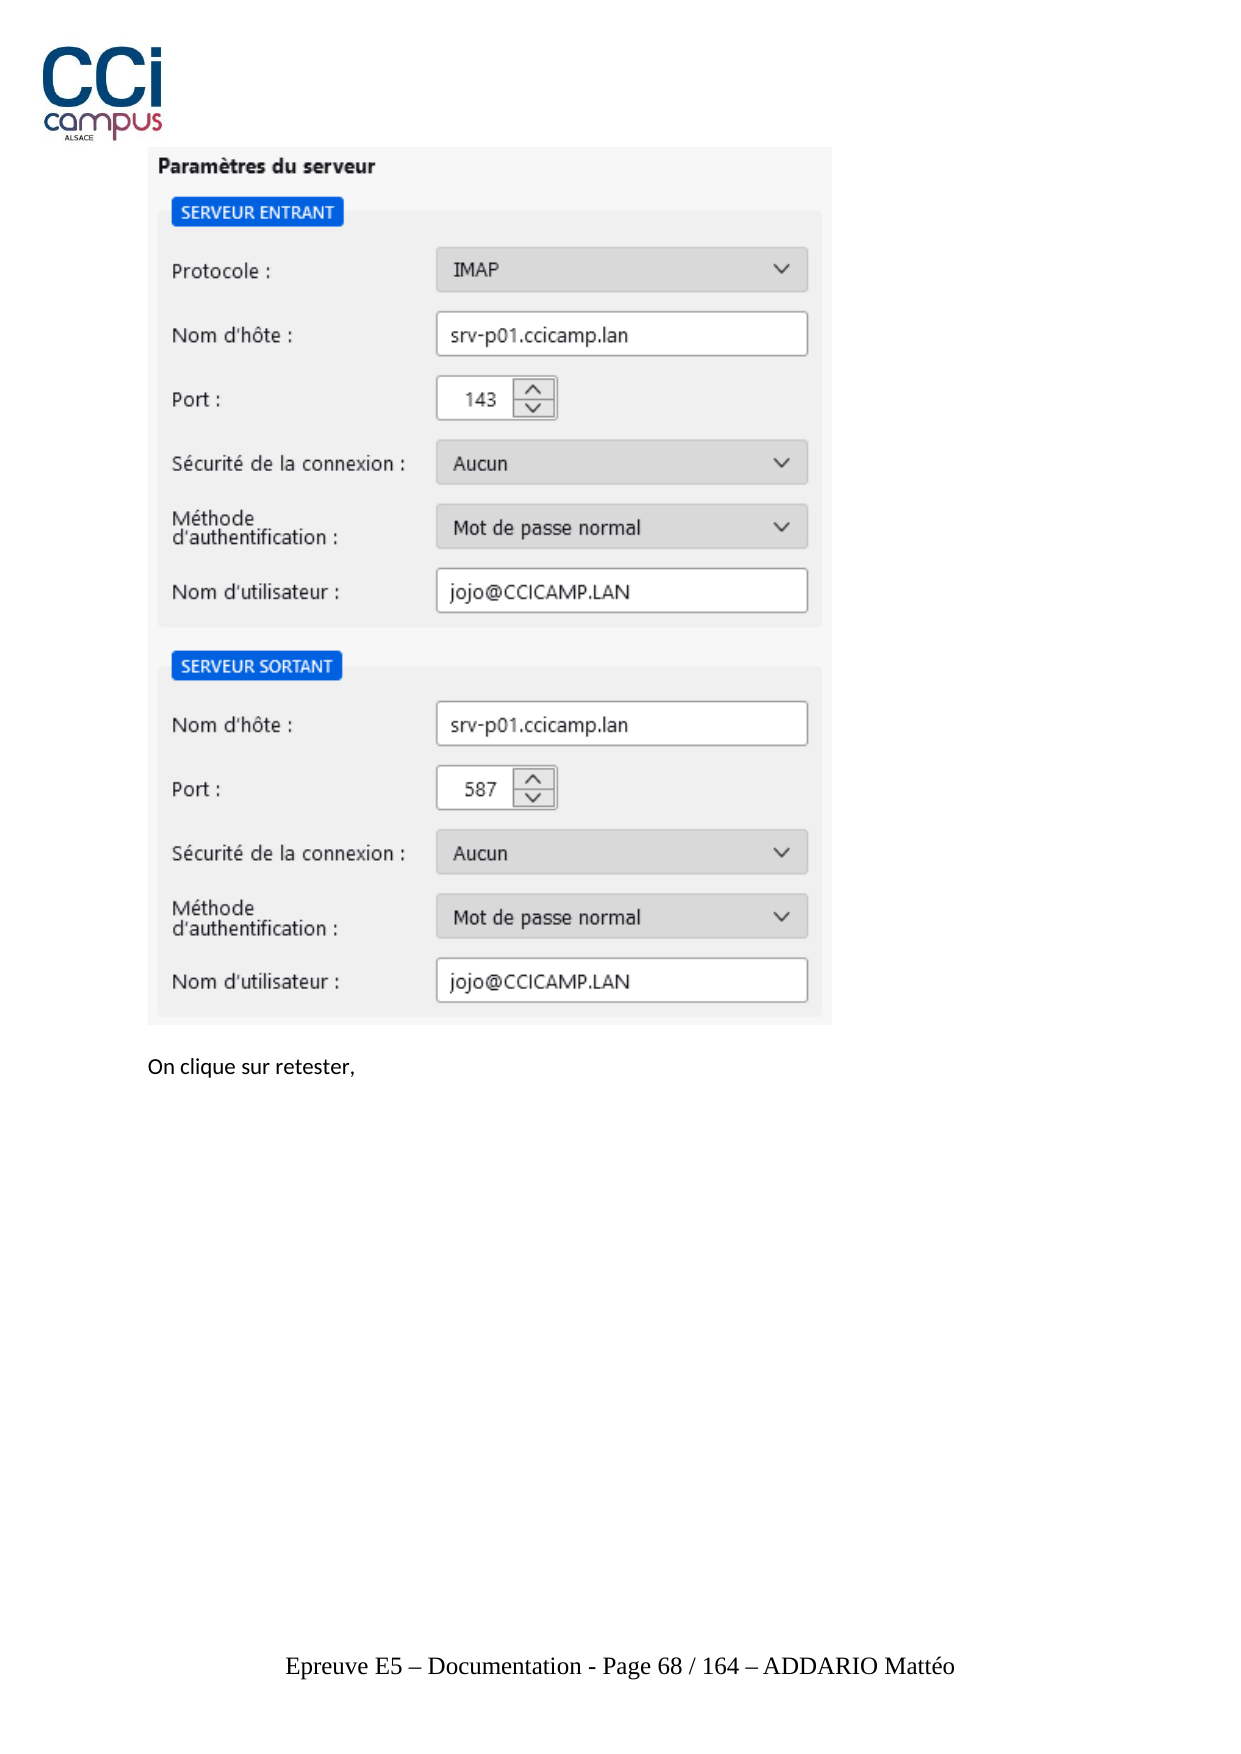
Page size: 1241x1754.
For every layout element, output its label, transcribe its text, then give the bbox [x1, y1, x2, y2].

text On clique sur retester, [148, 1052, 1093, 1080]
picture [35, 26, 832, 1025]
